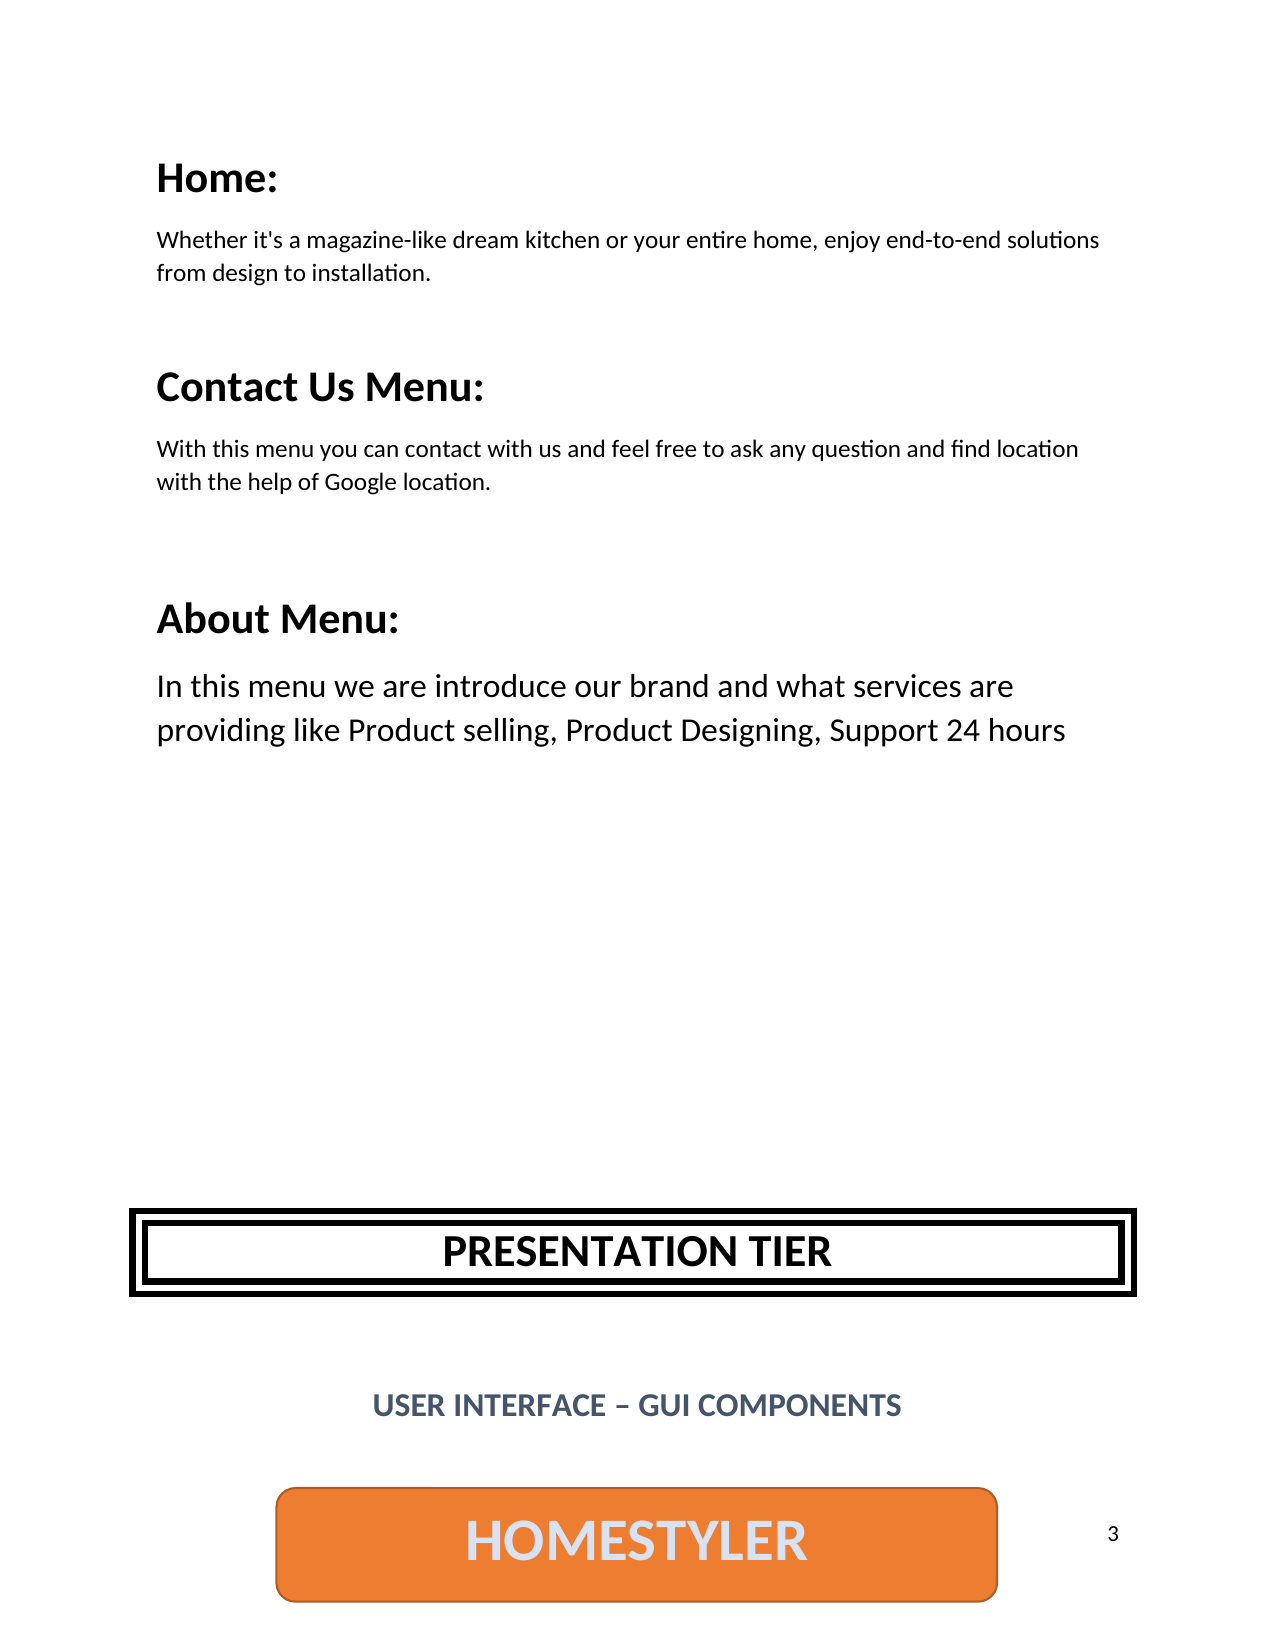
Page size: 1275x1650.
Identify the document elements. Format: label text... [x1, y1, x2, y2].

text With this menu you can contact with us and feel free to ask any question and find location with the help of Google location. [156, 434, 1118, 497]
text USER INTERFACE – GUI COMPONENTS [156, 1378, 1118, 1426]
text Contact Us Menu: [156, 359, 1118, 413]
text Home: [156, 150, 1118, 203]
text In this menu we are introduce our brand and what services are providing like Product selling, Product Designing, Support 24 hours [156, 665, 1118, 749]
text About Menu: [156, 591, 1118, 644]
text PRESENTATION TIER [136, 1214, 1131, 1291]
text Whether it's a magazine-like dream kitchen or your entire home, enjoy end-to-end solutions from design to installation. [156, 224, 1118, 288]
